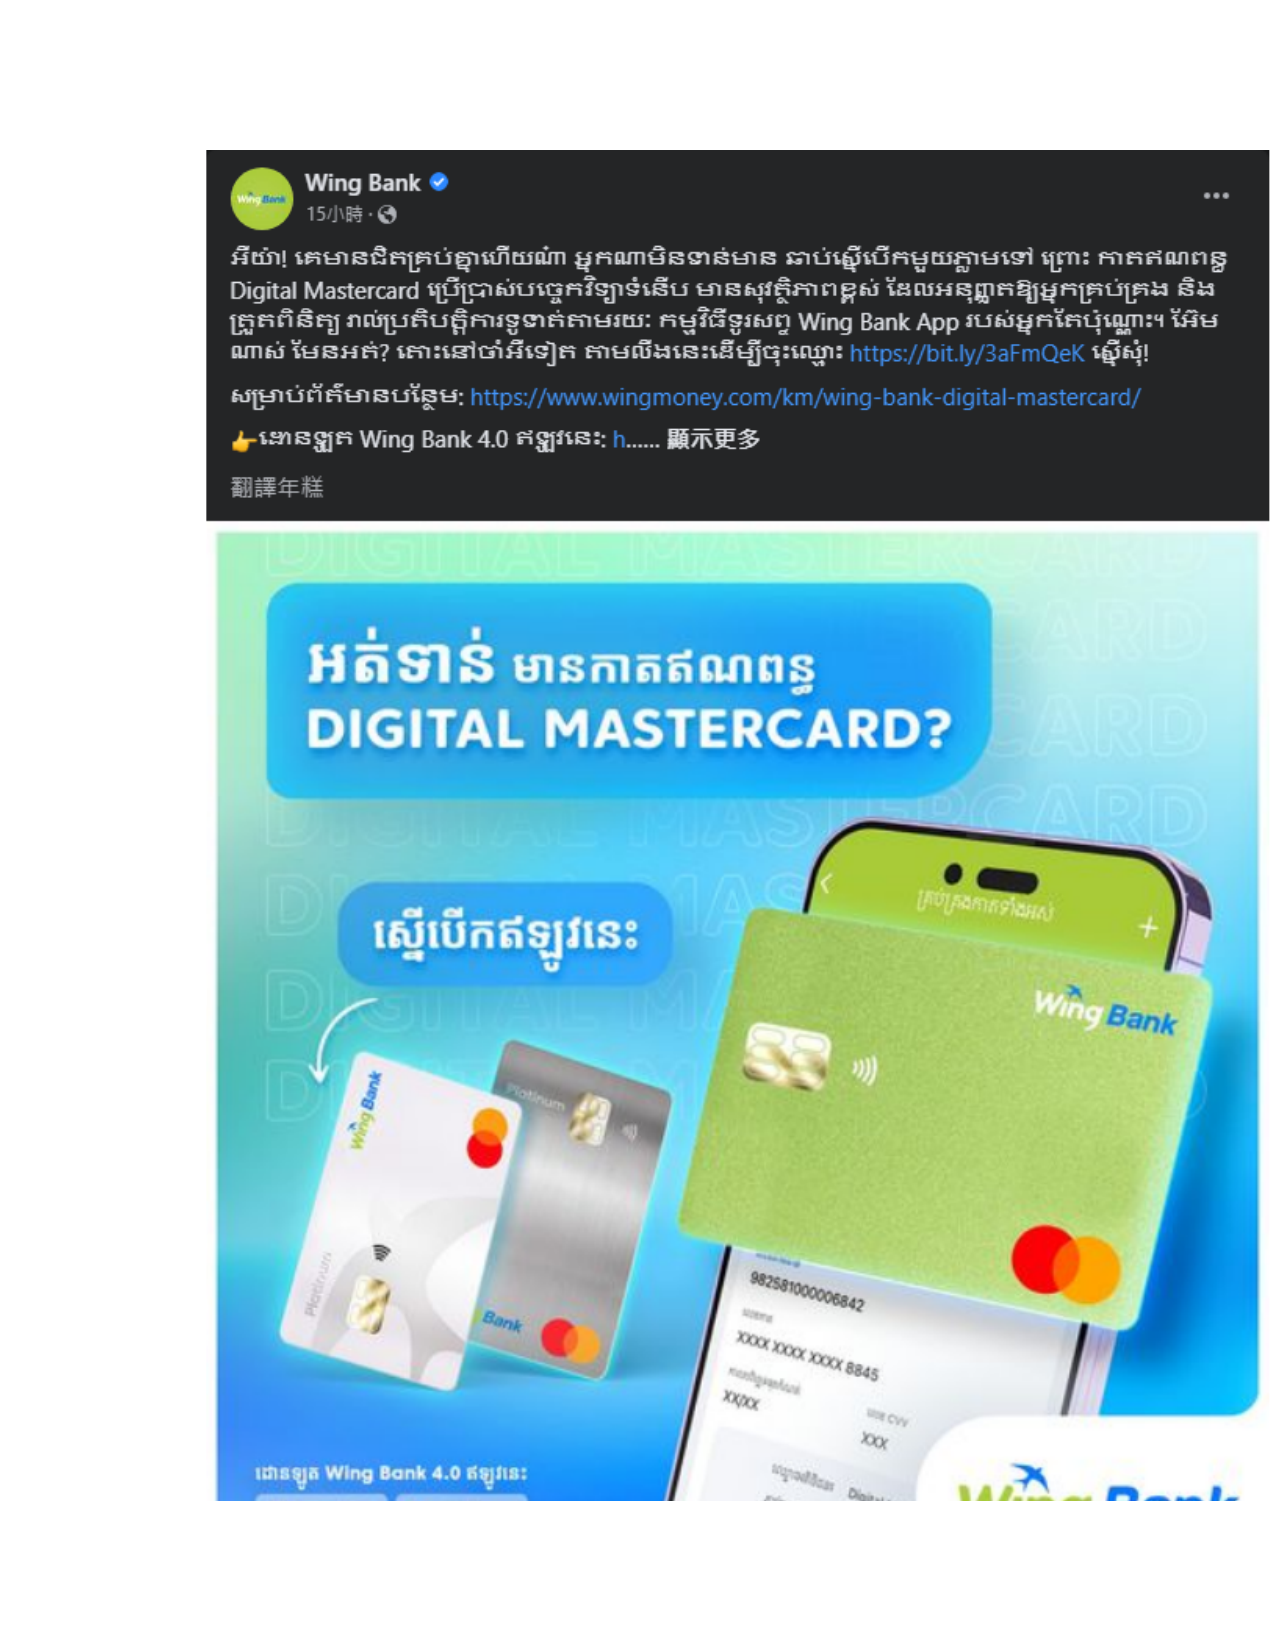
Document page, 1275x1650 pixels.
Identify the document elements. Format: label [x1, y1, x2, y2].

picture [206, 150, 1270, 1501]
